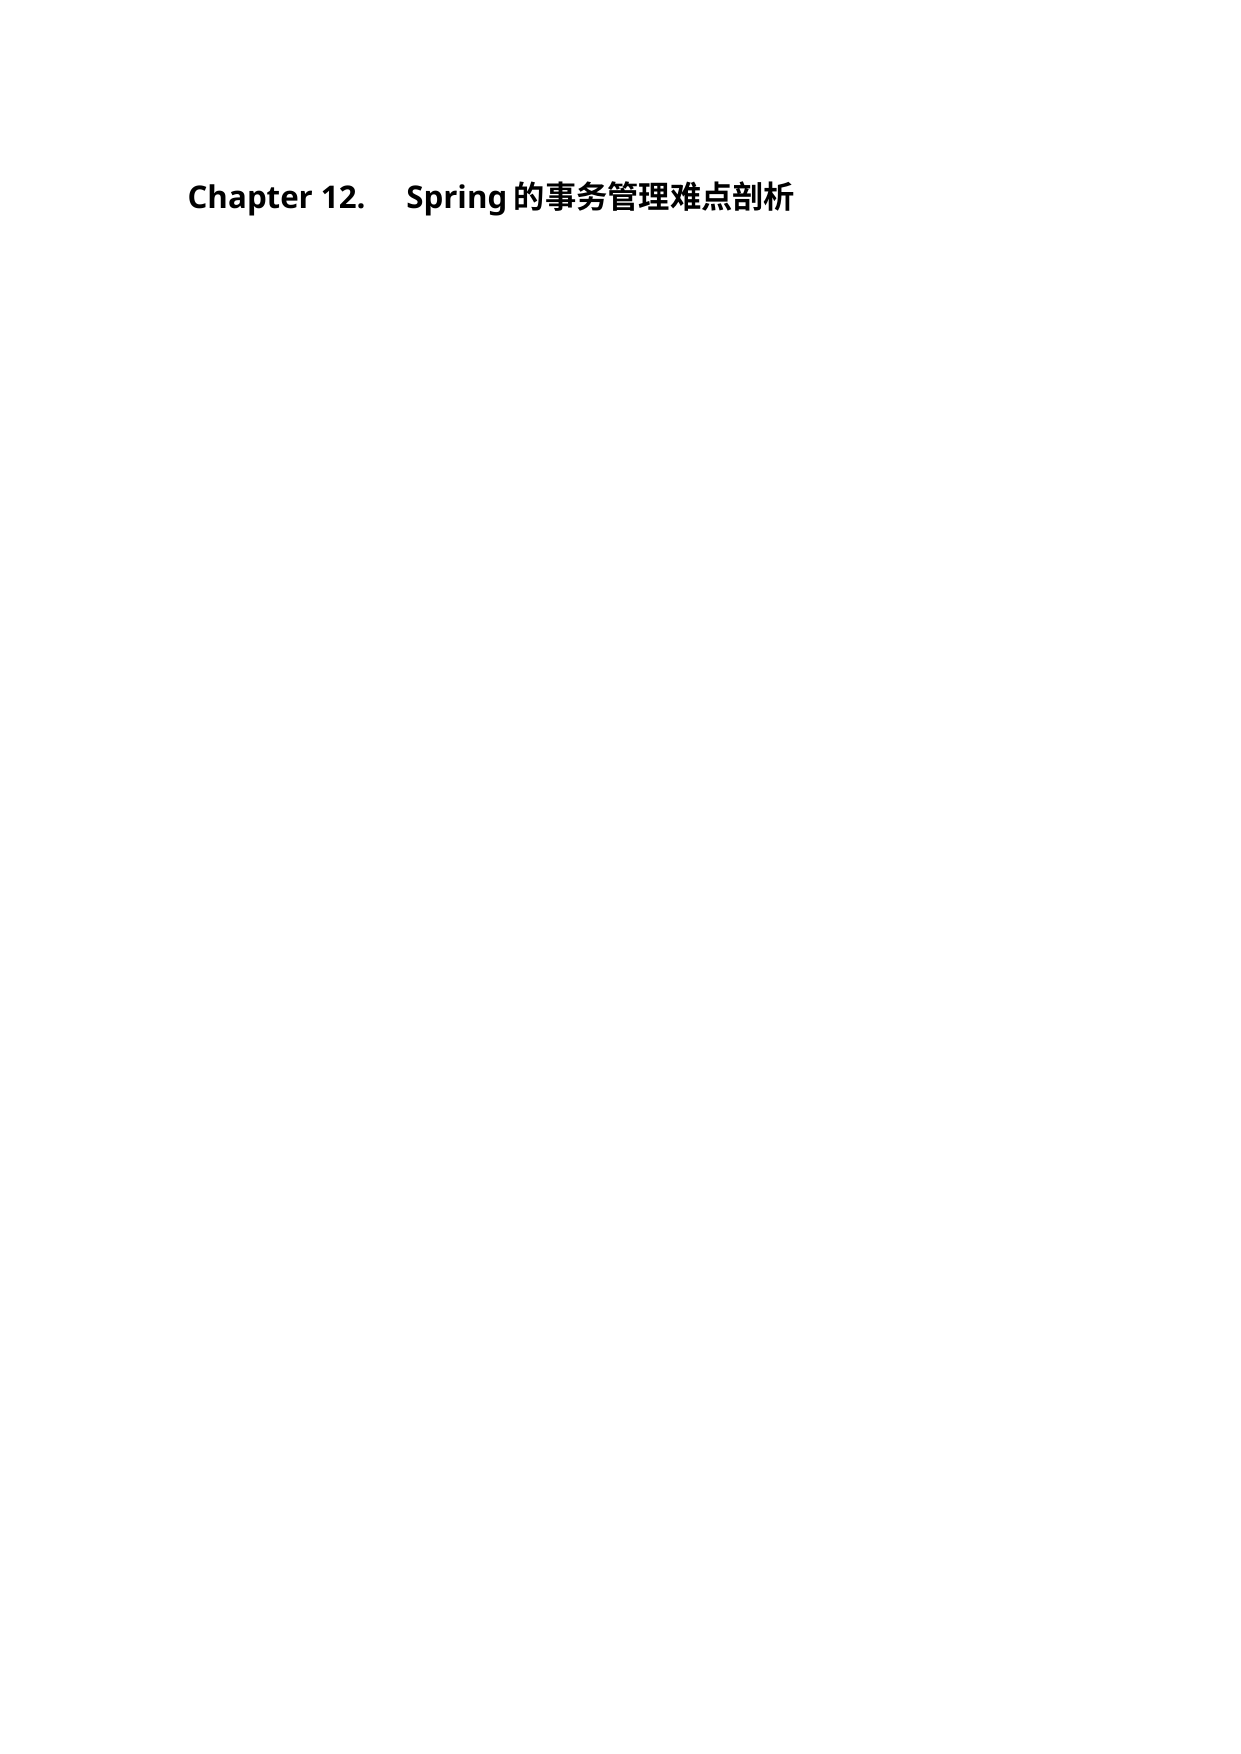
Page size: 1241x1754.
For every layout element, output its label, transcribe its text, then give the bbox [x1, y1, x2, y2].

subtitle Spring的事务管理难点剖析 [187, 162, 1053, 227]
